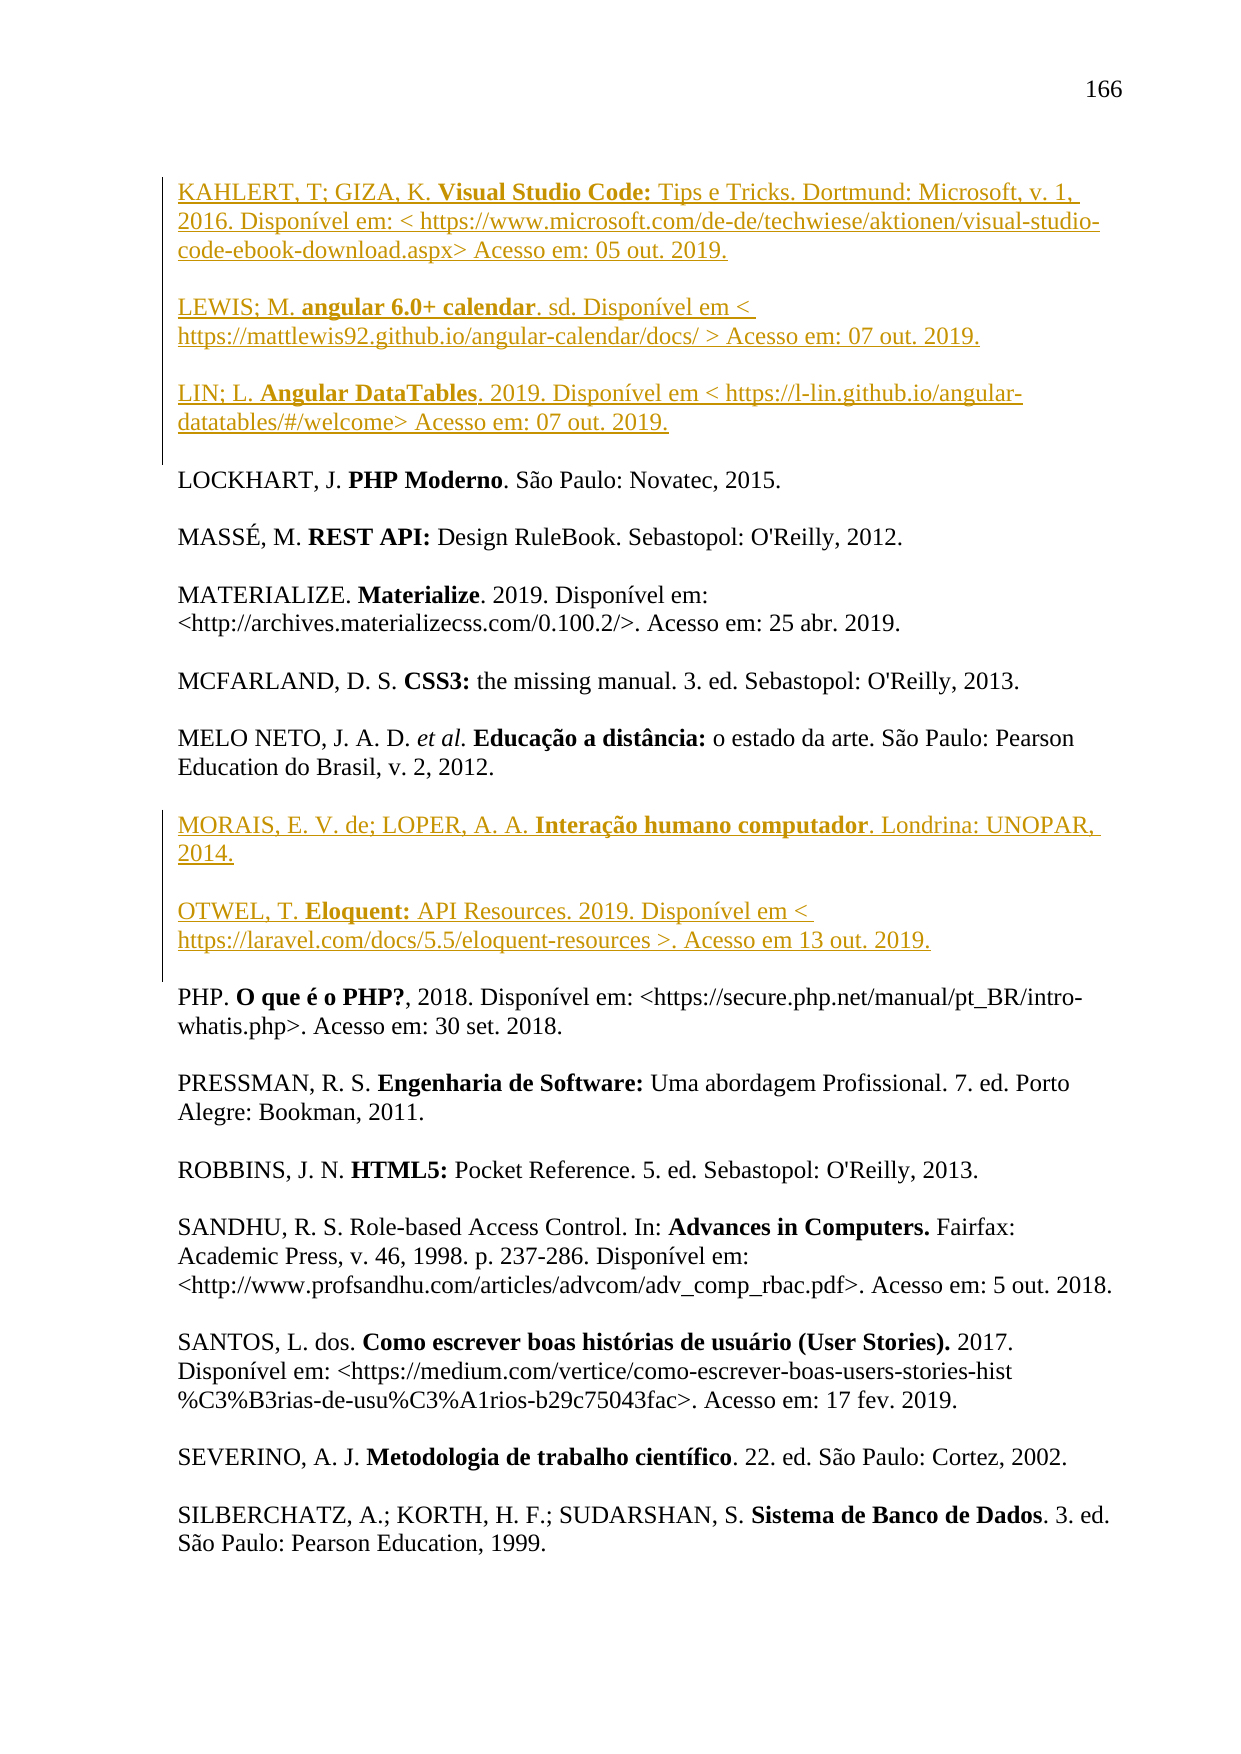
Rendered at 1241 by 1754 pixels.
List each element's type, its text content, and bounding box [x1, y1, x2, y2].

text SANTOS, L. dos. Como escrever boas histórias de usuário (User Stories). 2017. Disponível em: <https://medium.com/vertice/como-escrever-boas-users-stories-hist%C3%B3rias-de-usu%C3%A1rios-b29c75043fac>. Acesso em: 17 fev. 2019. [177, 1327, 1122, 1413]
text LOCKHART, J. PHP Moderno. São Paulo: Novatec, 2015. [177, 465, 1122, 493]
text ROBBINS, J. N. HTML5: Pocket Reference. 5. ed. Sebastopol: O'Reilly, 2013. [177, 1155, 1122, 1183]
text MELO NETO, J. A. D. et al. Educação a distância: o estado da arte. São Paulo: Pearson Education do Brasil, v. 2, 2012. [177, 723, 1122, 781]
text MCFARLAND, D. S. CSS3: the missing manual. 3. ed. Sebastopol: O'Reilly, 2013. [177, 666, 1122, 695]
text PHP. O que é o PHP?, 2018. Disponível em: <https://secure.php.net/manual/pt_BR/intro-whatis.php>. Acesso em: 30 set. 2018. [177, 982, 1122, 1040]
text SANDHU, R. S. Role-based Access Control. In: Advances in Computers. Fairfax: Academic Press, v. 46, 1998. p. 237-286. Disponível em: <http://www.profsandhu.com/articles/advcom/adv_comp_rbac.pdf>. Acesso em: 5 out. 2018. [177, 1212, 1122, 1298]
text MASSÉ, M. REST API: Design RuleBook. Sebastopol: O'Reilly, 2012. [177, 522, 1122, 551]
text MATERIALIZE. Materialize. 2019. Disponível em: <http://archives.materializecss.com/0.100.2/>. Acesso em: 25 abr. 2019. [177, 580, 1122, 637]
text SEVERINO, A. J. Metodologia de trabalho científico. 22. ed. São Paulo: Cortez, 2002. [177, 1442, 1122, 1471]
text PRESSMAN, R. S. Engenharia de Software: Uma abordagem Profissional. 7. ed. Porto Alegre: Bookman, 2011. [177, 1068, 1122, 1126]
text SILBERCHATZ, A.; KORTH, H. F.; SUDARSHAN, S. Sistema de Banco de Dados. 3. ed. São Paulo: Pearson Education, 1999. [177, 1500, 1122, 1557]
